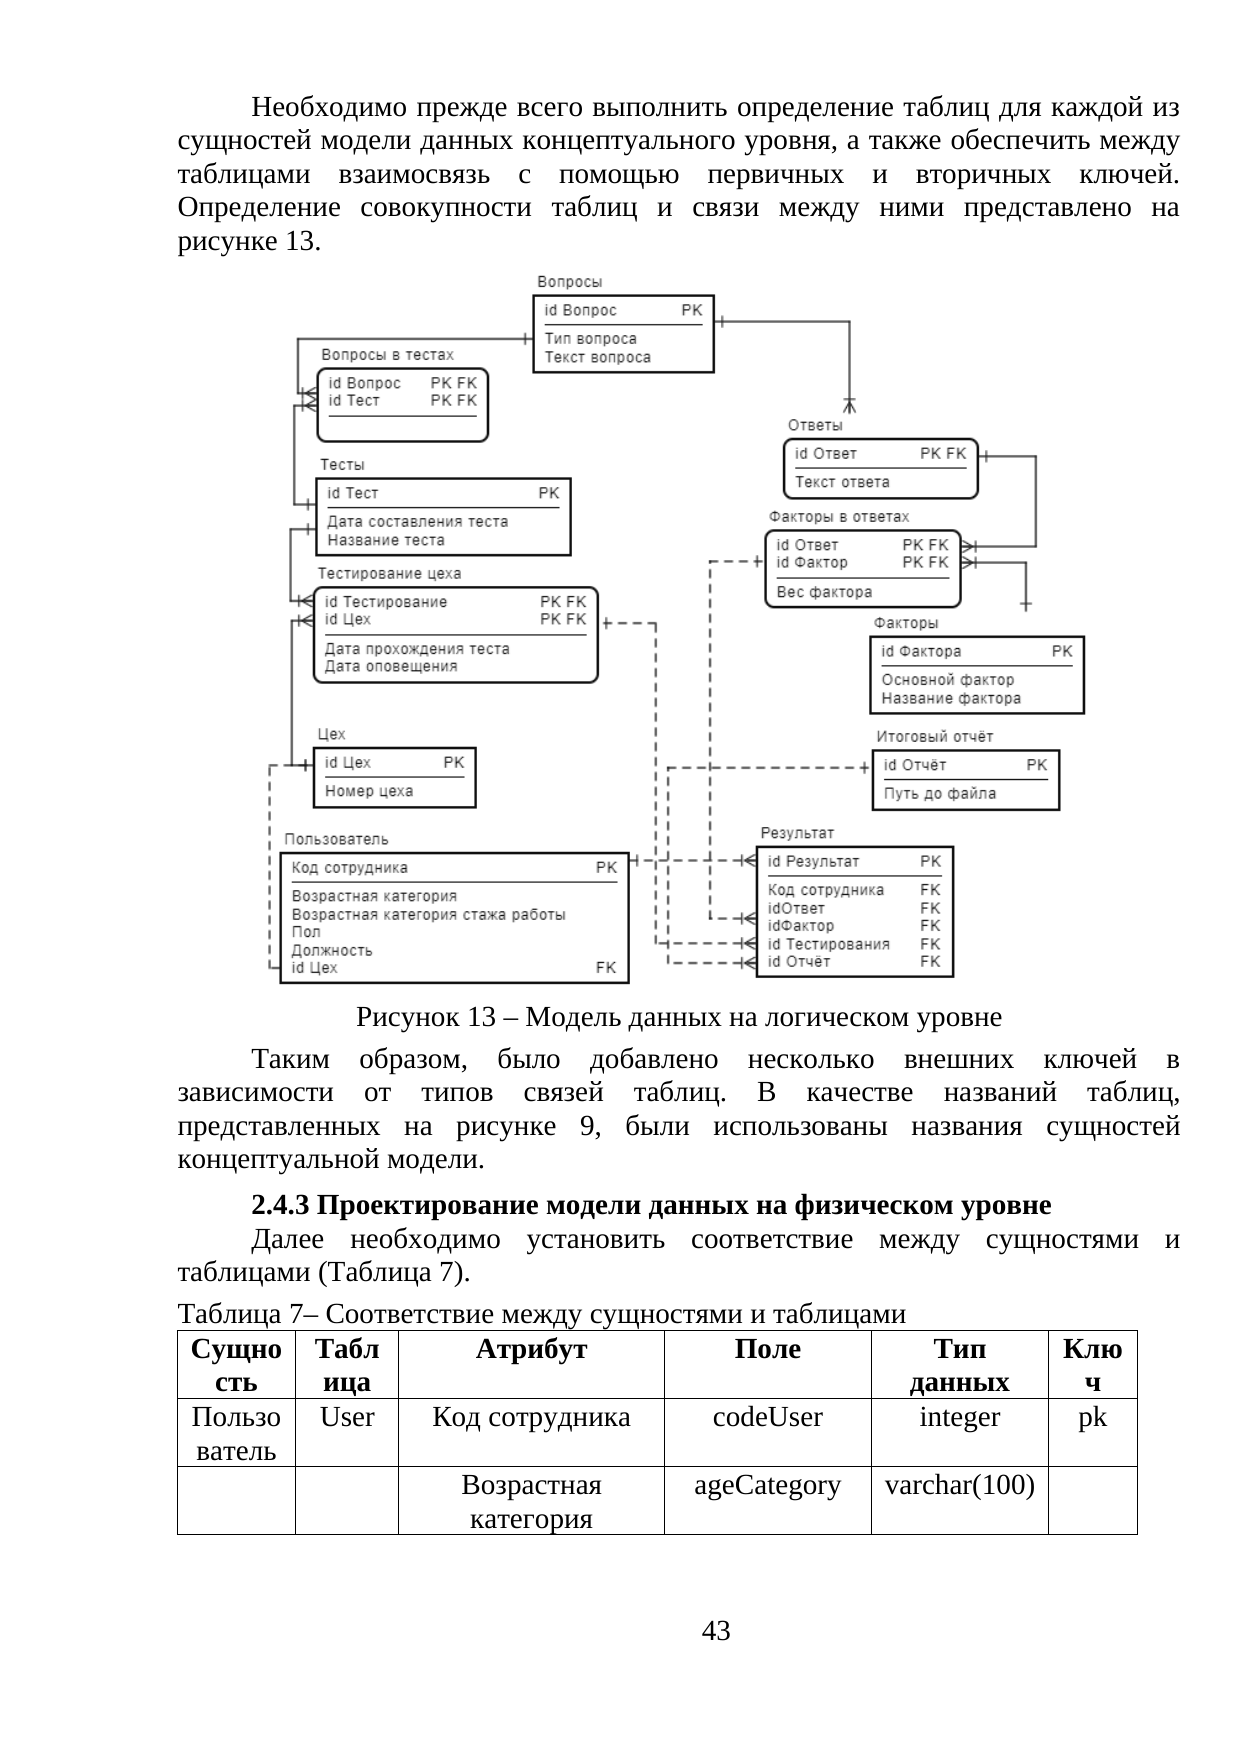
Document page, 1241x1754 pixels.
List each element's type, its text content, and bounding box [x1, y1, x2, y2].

table_header Поле [665, 1331, 871, 1398]
table_cell ageCategory [665, 1467, 871, 1534]
table_header Таблица [296, 1331, 398, 1398]
text Необходимо прежде всего выполнить определение таблиц для каждой из сущностей модели данных концептуального уровня, а также обеспечить между таблицами взаимосвязь с помощью первичных и вторичных ключей. Определение совокупности таблиц и связи между ними представлено на рисунке 13. [177, 89, 1181, 256]
table_cell integer [872, 1399, 1048, 1466]
picture [252, 264, 1106, 999]
table_header Тип данных [872, 1331, 1048, 1398]
table_header Сущность [178, 1331, 295, 1398]
text Таблица 7– Соответствие между сущностями и таблицами [177, 1296, 1181, 1330]
table_cell pk [1049, 1399, 1137, 1466]
table_cell [1049, 1467, 1137, 1534]
table_cell User [296, 1399, 398, 1466]
table_header Атрибут [399, 1331, 664, 1398]
table_cell Пользователь [178, 1399, 295, 1466]
table_cell Возрастная категория [399, 1467, 664, 1534]
table_header Ключ [1049, 1331, 1137, 1398]
table_cell varchar(100) [872, 1467, 1048, 1534]
table_cell codeUser [665, 1399, 871, 1466]
table_cell Код сотрудника [399, 1399, 664, 1466]
text Рисунок 13 – Модель данных на логическом уровне [177, 999, 1181, 1032]
text 2.4.3 Проектирование модели данных на физическом уровне [177, 1187, 1181, 1221]
table_cell [296, 1467, 398, 1534]
text Далее необходимо установить соответствие между сущностями и таблицами (Таблица 7). [177, 1221, 1181, 1288]
table_cell [178, 1467, 295, 1534]
text Таким образом, было добавлено несколько внешних ключей в зависимости от типов связей таблиц. В качестве названий таблиц, представленных на рисунке 9, были использованы названия сущностей концептуальной модели. [177, 1041, 1181, 1175]
